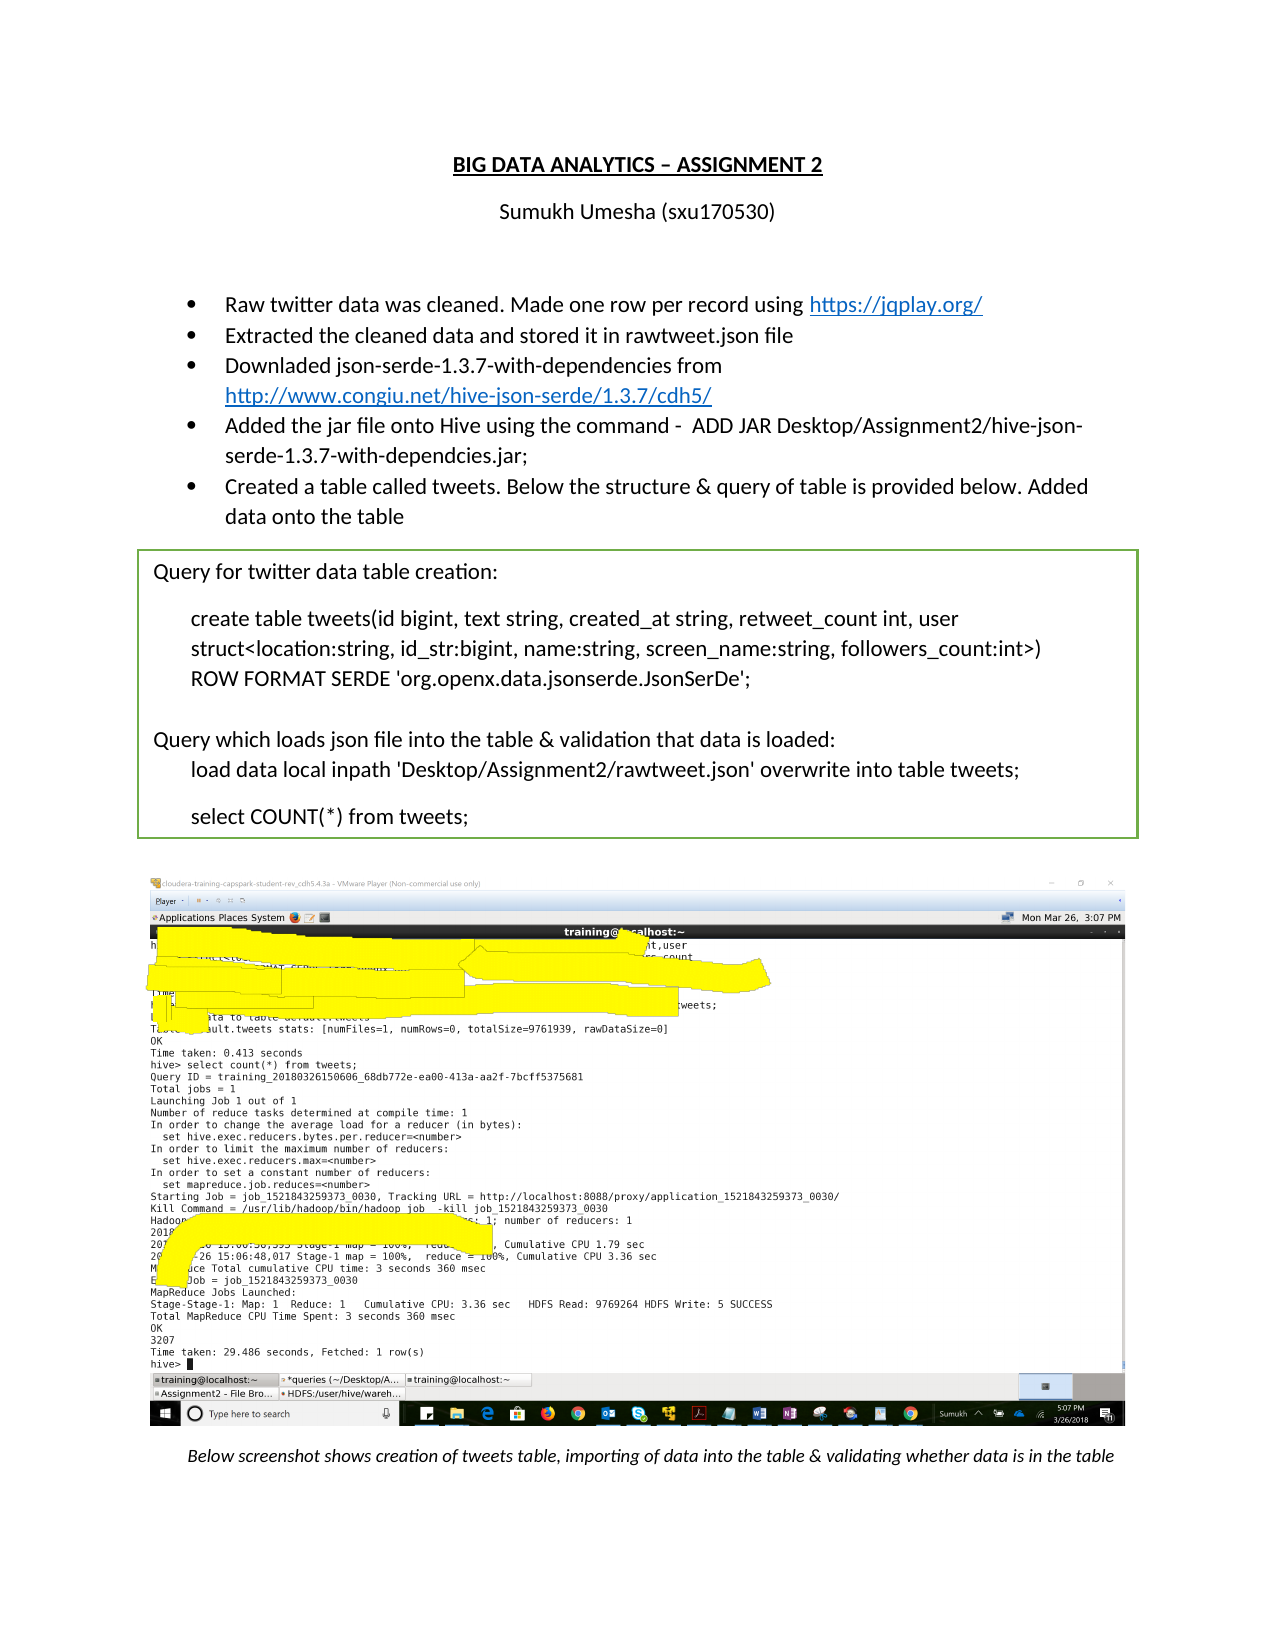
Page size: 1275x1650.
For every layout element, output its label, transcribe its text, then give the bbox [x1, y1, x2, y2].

text Below screenshot shows creation of tweets table, importing of data into the table & validating whether data is in the table [187, 1444, 1125, 1467]
text Sumukh Umesha (sxu170530) [150, 197, 1125, 225]
list Added the jar file onto Hive using the command - ADD JAR Desktop/Assignment2/hive-json-serde-1.3.7-with-dependcies.jar; [187, 411, 1125, 470]
list Extracted the cleaned data and stored it in rawtweet.json file [187, 321, 1125, 349]
list Raw twitter data was cleaned. Made one row per record using https://jqplay.org/ [187, 291, 1125, 319]
list Created a table called tweets. Below the structure & query of table is provided below. Added data onto the table [187, 472, 1125, 530]
text BIG DATA ANALYTICS – ASSIGNMENT 2 [150, 150, 1125, 178]
picture [141, 877, 1125, 1426]
list Downladed json-serde-1.3.7-with-dependencies from http://www.congiu.net/hive-json-serde/1.3.7/cdh5/ [187, 351, 1125, 409]
